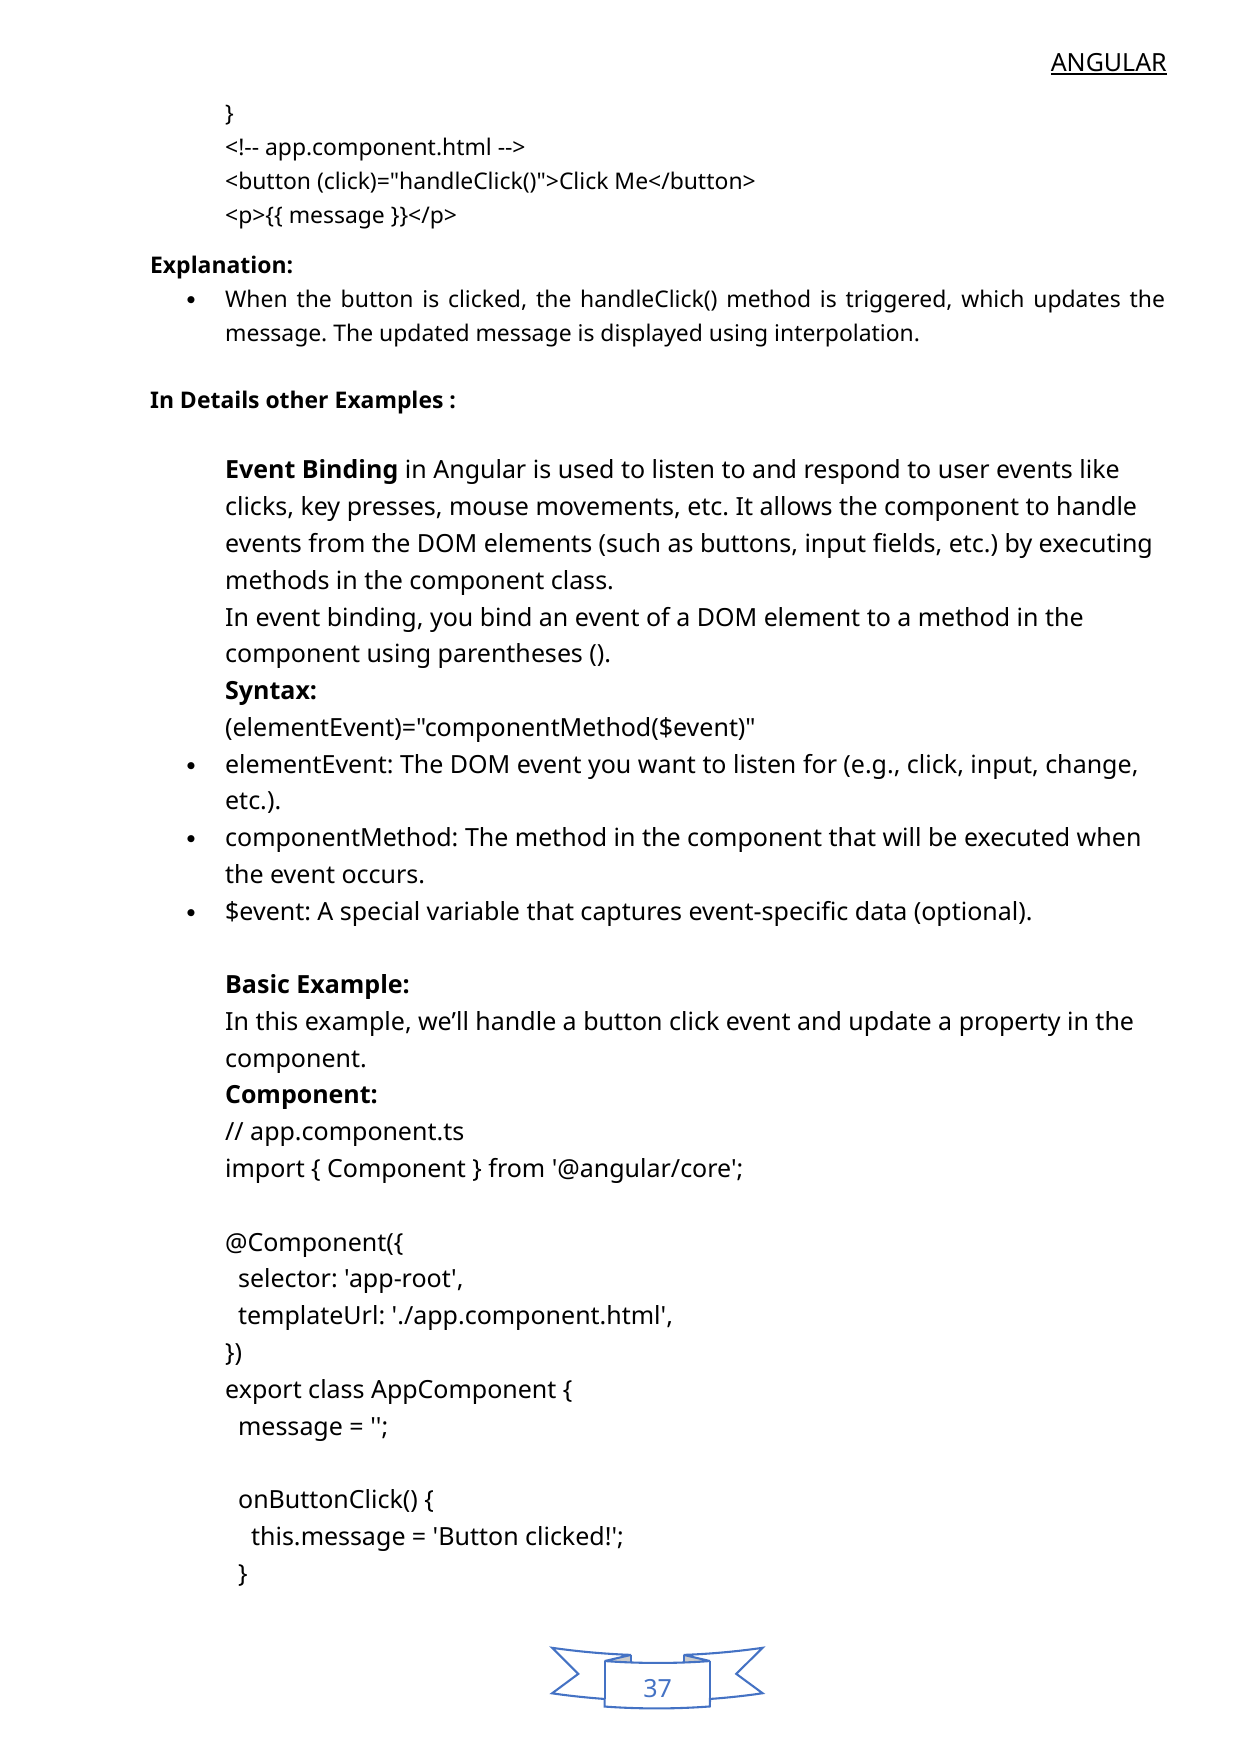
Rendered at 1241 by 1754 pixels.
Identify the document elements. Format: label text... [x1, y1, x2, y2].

list <p>{{ message }}</p> [225, 199, 1167, 230]
text In Details other Examples : [150, 384, 1167, 415]
list elementEvent: The DOM event you want to listen for (e.g., click, input, change, etc.). [187, 746, 1167, 817]
list In this example, we’ll handle a button click event and update a property in the component. [225, 1004, 1167, 1074]
list @Component({ [225, 1224, 1167, 1258]
list } [225, 1555, 1167, 1589]
list templateUrl: './app.component.html', [225, 1298, 1167, 1332]
list import { Component } from '@angular/core'; [225, 1151, 1167, 1185]
list Syntax: [225, 673, 1167, 707]
list Event Binding in Angular is used to listen to and respond to user events like clicks, key presses, mouse movements, etc. It allows the component to handle events from the DOM elements (such as buttons, input fields, etc.) by executing methods in the component class. [225, 452, 1167, 596]
list <button (click)="handleClick()">Click Me</button> [225, 165, 1167, 196]
list selector: 'app-root', [225, 1261, 1167, 1295]
list } [225, 97, 1167, 129]
list <!-- app.component.html --> [225, 131, 1167, 162]
text Explanation: [150, 249, 1167, 280]
list componentMethod: The method in the component that will be executed when the event occurs. [187, 820, 1167, 891]
list onButtonClick() { [225, 1482, 1167, 1516]
list (elementEvent)="componentMethod($event)" [225, 709, 1167, 743]
list this.message = 'Button clicked!'; [225, 1518, 1167, 1552]
list When the button is clicked, the handleClick() method is triggered, which updates the message. The updated message is displayed using interpolation. [187, 283, 1167, 348]
list message = ''; [225, 1408, 1167, 1442]
list In event binding, you bind an event of a DOM element to a method in the component using parentheses (). [225, 599, 1167, 670]
list // app.component.ts [225, 1114, 1167, 1148]
list Component: [225, 1077, 1167, 1111]
list }) [225, 1334, 1167, 1369]
list $event: A special variable that captures event-specific data (optional). [187, 893, 1167, 927]
list Basic Example: [225, 967, 1167, 1001]
list export class AppComponent { [225, 1371, 1167, 1405]
